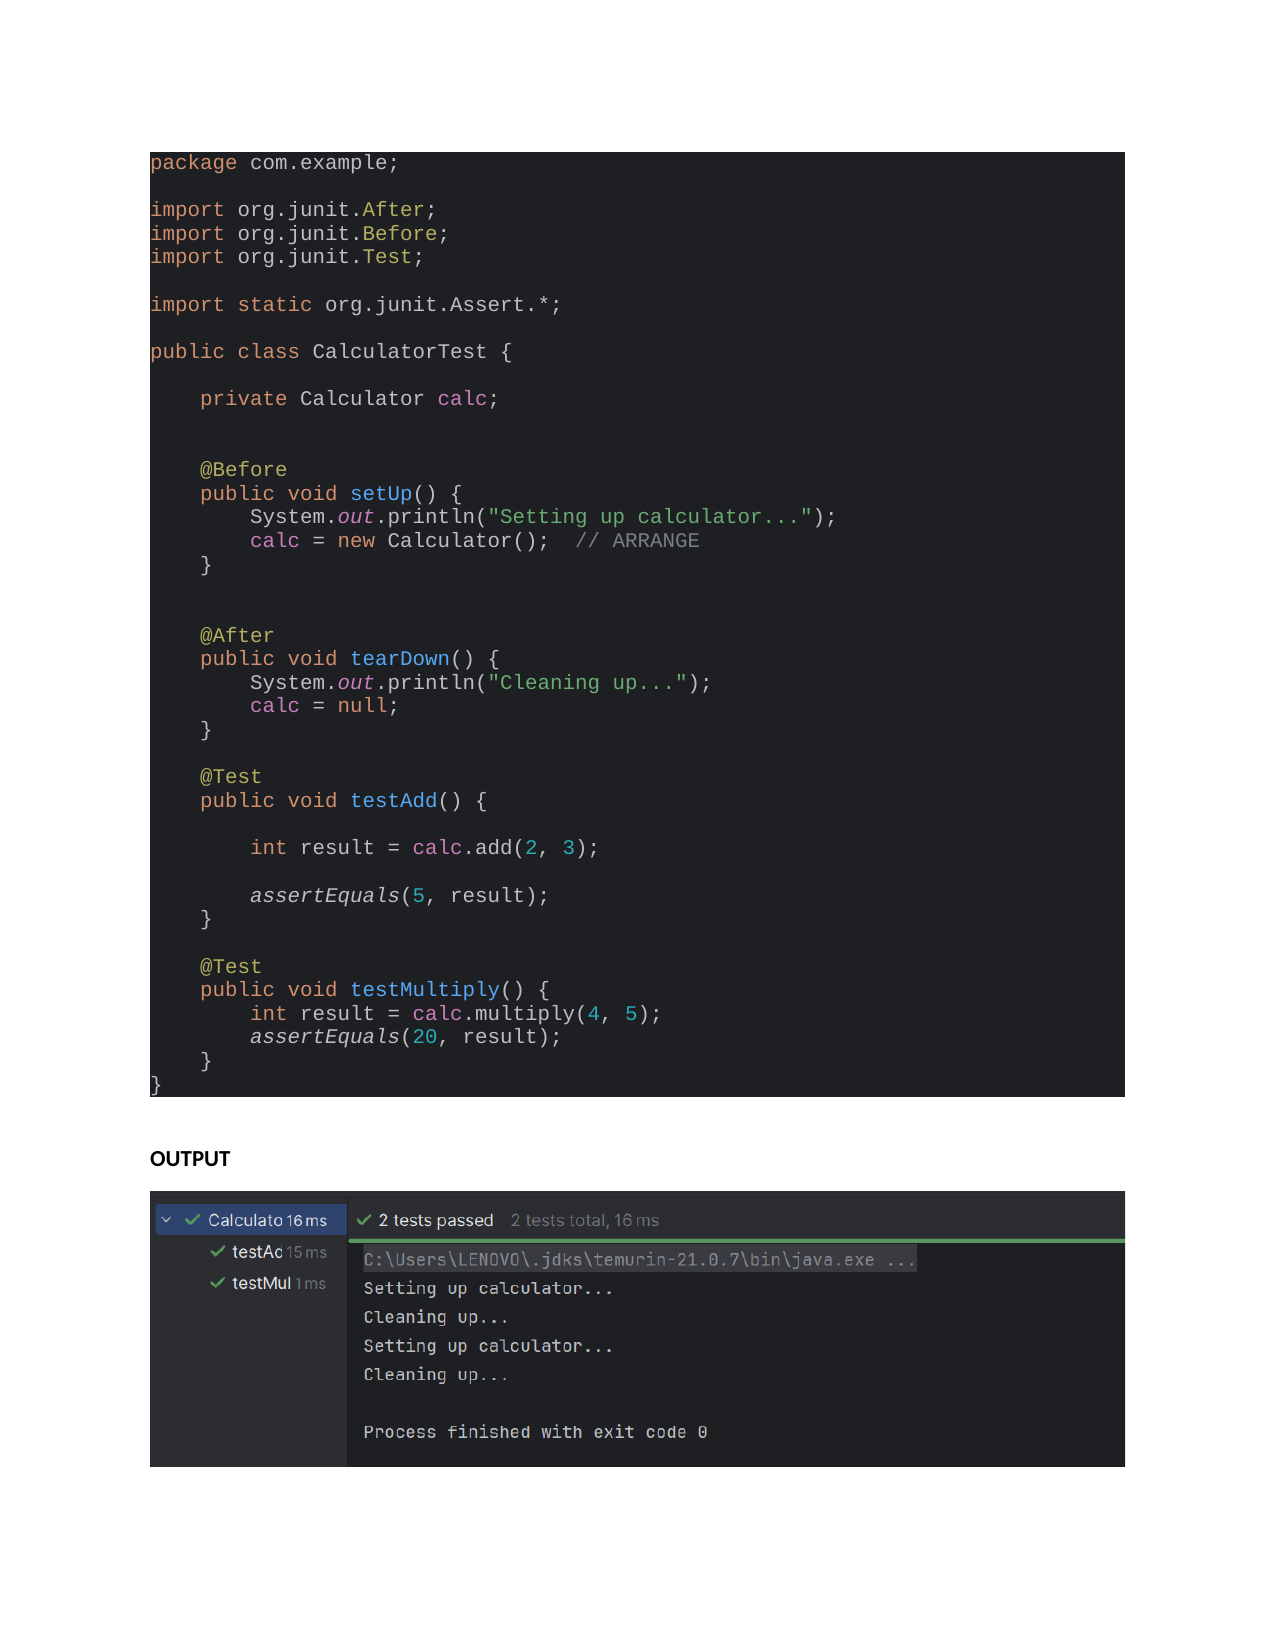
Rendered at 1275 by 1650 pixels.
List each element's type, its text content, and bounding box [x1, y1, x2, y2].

text OUTPUT [150, 1144, 1125, 1172]
text package com.example; import org.junit.After; import org.junit.Before; import org.junit.Test; import static org.junit.Assert.*; public class CalculatorTest { private Calculator calc; @Before public void setUp() { System.out.println("Setting up calculator..."); calc = new Calculator(); // ARRANGE } @After public void tearDown() { System.out.println("Cleaning up..."); calc = null; } @Test public void testAdd() { int result = calc.add(2, 3); assertEquals(5, result); } @Test public void testMultiply() { int result = calc.multiply(4, 5); assertEquals(20, result); } } [150, 152, 1125, 1097]
picture [150, 1191, 1125, 1467]
